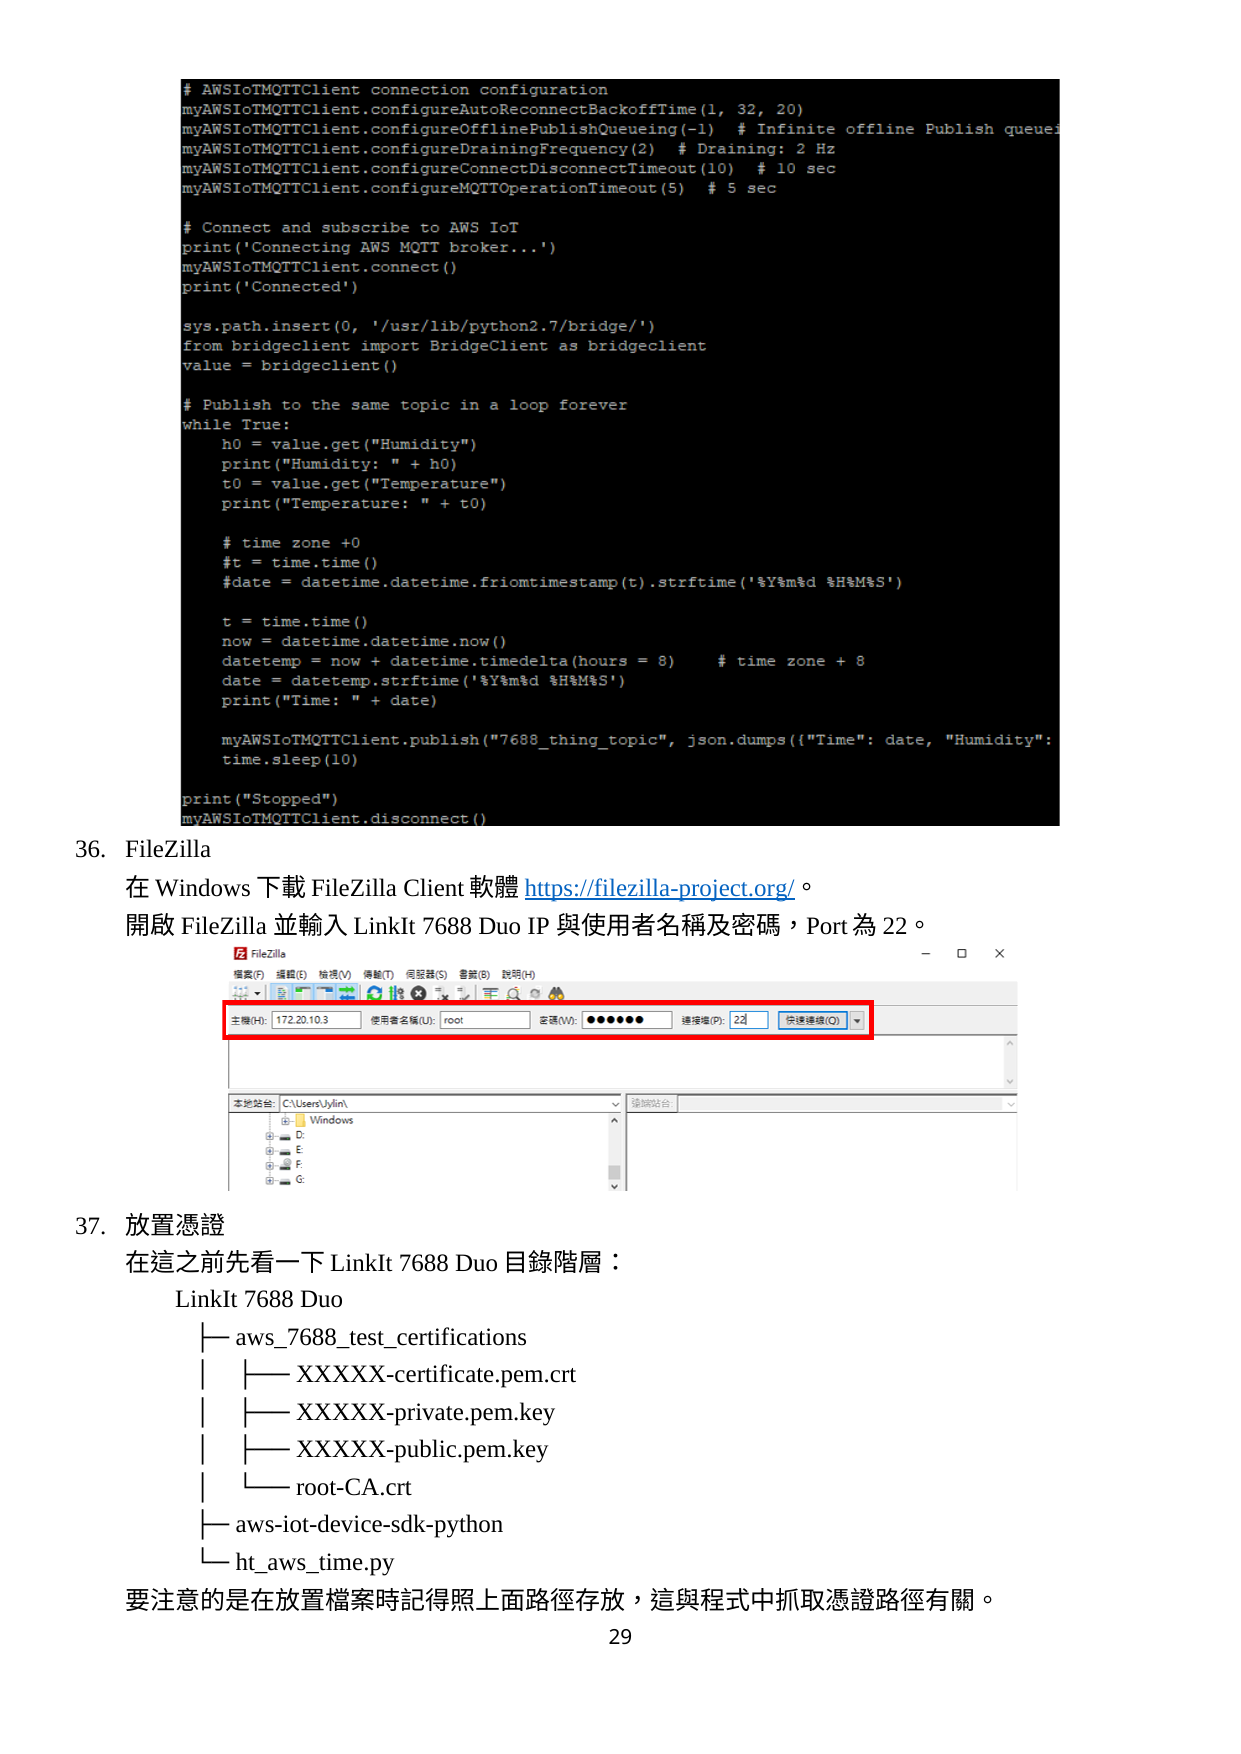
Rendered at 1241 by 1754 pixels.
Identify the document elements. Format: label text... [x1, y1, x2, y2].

list │ ├── XXXXX-certificate.pem.crt [175, 1355, 1165, 1392]
list ├─ aws_7688_test_certifications [175, 1317, 1165, 1355]
list FileZilla [75, 830, 1165, 867]
picture [222, 942, 1019, 1191]
text 開啟 FileZilla 並輸入LinkIt 7688 Duo IP 與使用者名稱及密碼，Port為22。 [125, 905, 1165, 942]
list ├─ aws-iot-device-sdk-python [175, 1505, 1165, 1542]
list 放置憑證 [75, 1205, 1165, 1242]
list 在這之前先看一下LinkIt 7688 Duo目錄階層： [125, 1242, 1165, 1280]
text 在Windows下載FileZilla Client軟體https://filezilla-project.org/。 [125, 867, 1165, 905]
list │ ├── XXXXX-public.pem.key [175, 1430, 1165, 1467]
list LinkIt 7688 Duo [175, 1280, 1165, 1317]
list │ ├── XXXXX-private.pem.key [175, 1392, 1165, 1430]
list 要注意的是在放置檔案時記得照上面路徑存放，這與程式中抓取憑證路徑有關。 [125, 1580, 1165, 1617]
list └─ ht_aws_time.py [175, 1542, 1165, 1580]
list │ └── root-CA.crt [175, 1467, 1165, 1505]
